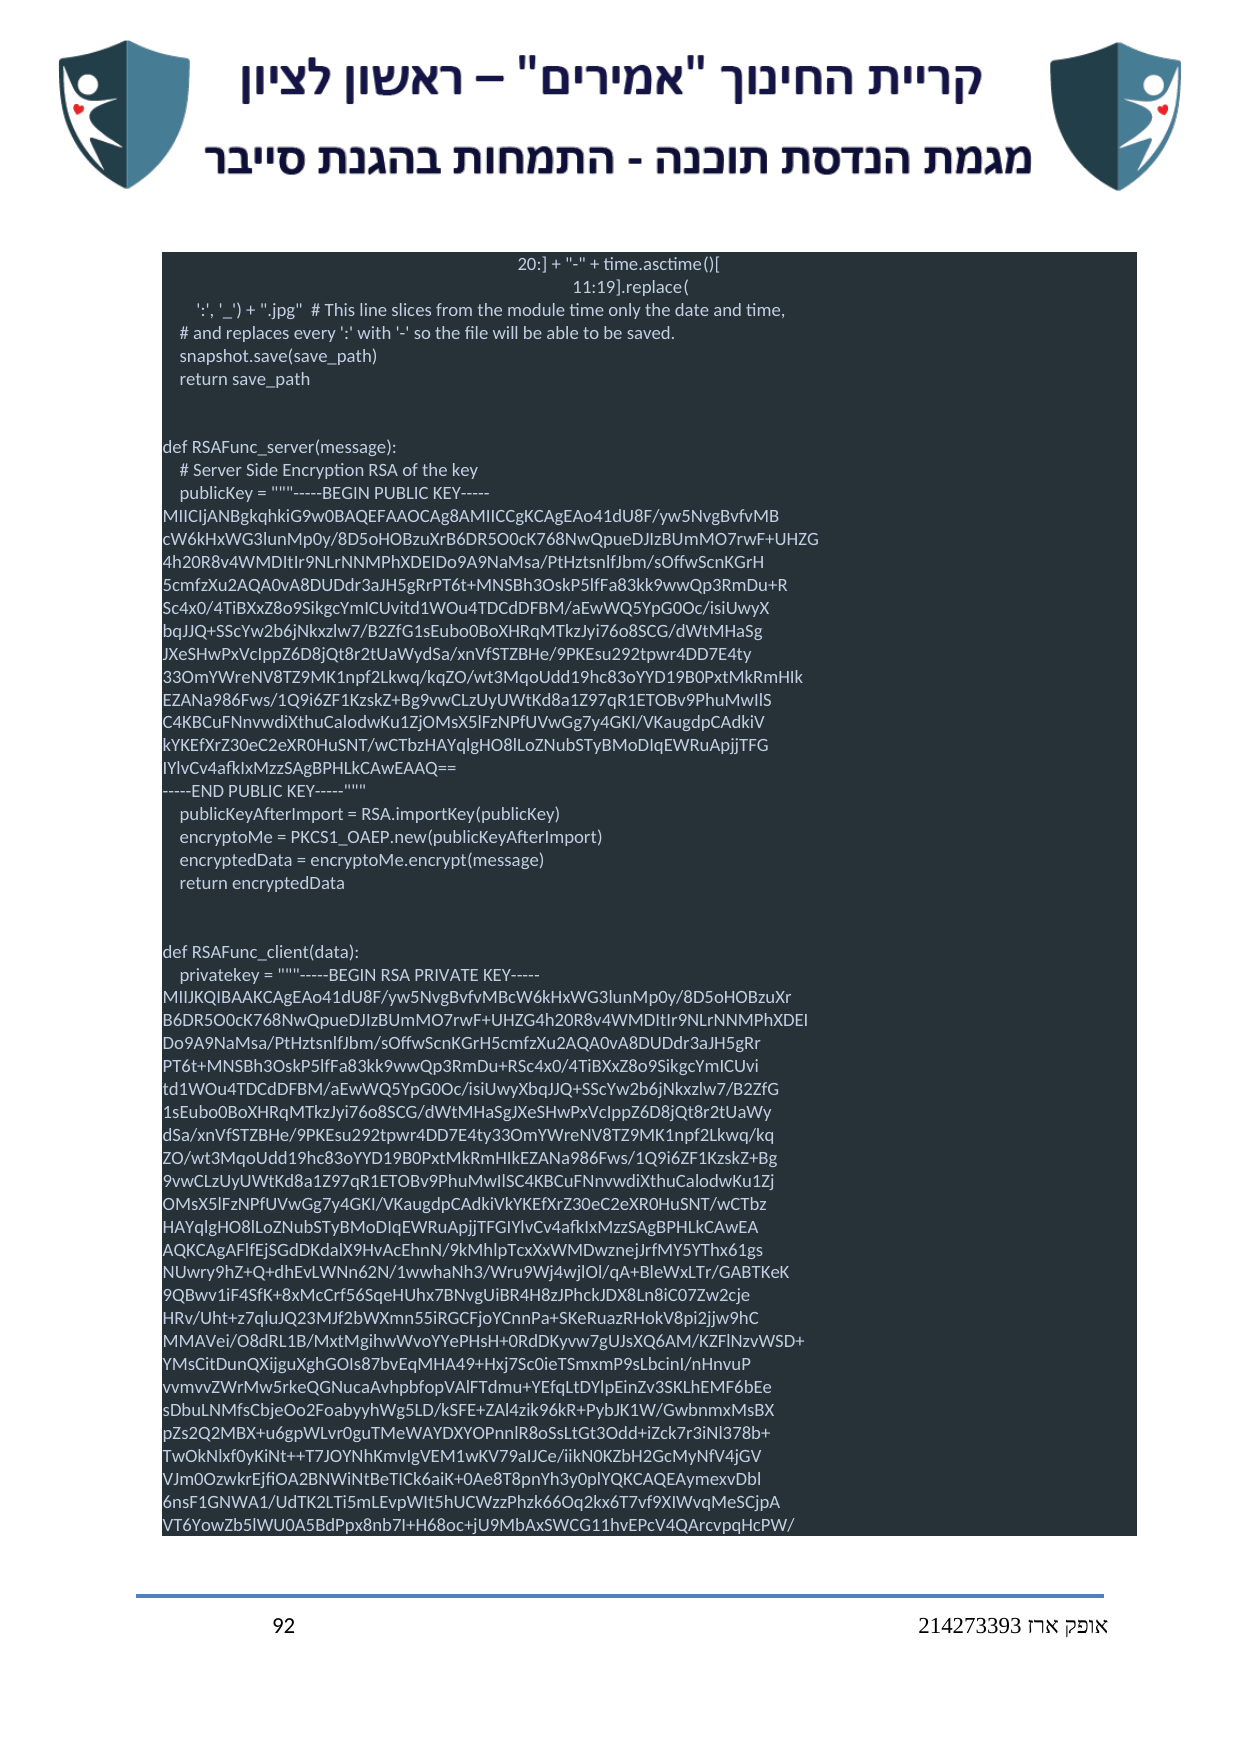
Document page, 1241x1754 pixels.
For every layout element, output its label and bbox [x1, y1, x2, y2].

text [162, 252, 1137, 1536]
picture [58, 40, 1182, 192]
